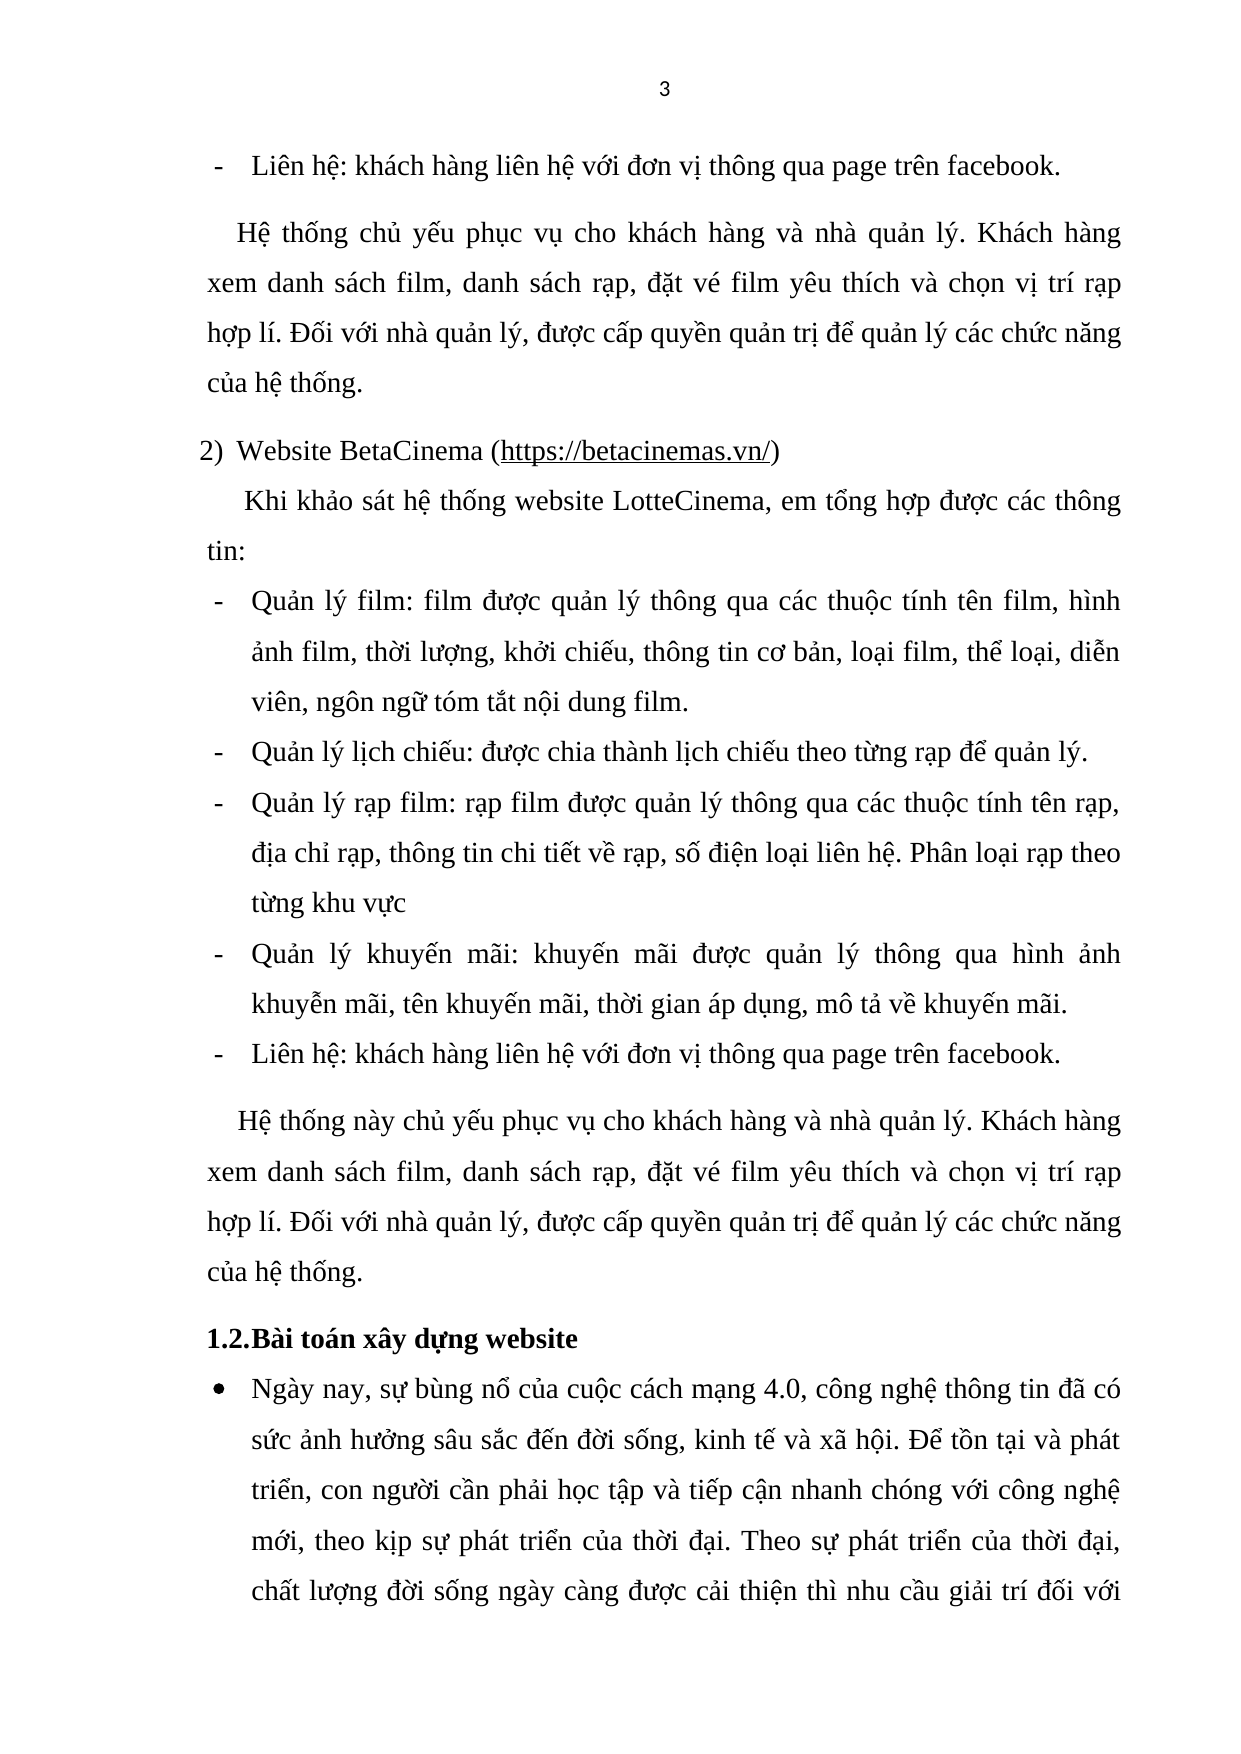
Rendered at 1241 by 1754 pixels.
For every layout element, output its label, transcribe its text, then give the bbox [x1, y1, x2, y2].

text Khi khảo sát hệ thống website LotteCinema, em tổng hợp được các thông tin: [207, 483, 1122, 567]
list Bài toán xây dựng website [206, 1321, 1122, 1355]
list Quản lý film: film được quản lý thông qua các thuộc tính tên film, hình ảnh film, thời lượng, khởi chiếu, thông tin cơ bản, loại film, thể loại, diễn viên, ngôn ngữ tóm tắt nội dung film. [214, 583, 1122, 718]
list Quản lý rạp film: rạp film được quản lý thông qua các thuộc tính tên rạp, địa chỉ rạp, thông tin chi tiết về rạp, số điện loại liên hệ. Phân loại rạp theo từng khu vực [214, 785, 1122, 919]
list Quản lý khuyến mãi: khuyến mãi được quản lý thông qua hình ảnh khuyễn mãi, tên khuyến mãi, thời gian áp dụng, mô tả về khuyến mãi. [214, 936, 1122, 1019]
list Quản lý lịch chiếu: được chia thành lịch chiếu theo từng rạp để quản lý. [214, 734, 1122, 768]
list Liên hệ: khách hàng liên hệ với đơn vị thông qua page trên facebook. [214, 1036, 1122, 1070]
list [214, 1372, 1122, 1606]
list Website BetaCinema (https://betacinemas.vn/) [199, 433, 1122, 466]
list Liên hệ: khách hàng liên hệ với đơn vị thông qua page trên facebook. [214, 148, 1122, 181]
text Hệ thống này chủ yếu phục vụ cho khách hàng và nhà quản lý. Khách hàng xem danh sách film, danh sách rạp, đặt vé film yêu thích và chọn vị trí rạp hợp lí. Đối với nhà quản lý, được cấp quyền quản trị để quản lý các chức năng của hệ thống. [207, 1103, 1122, 1288]
text Hệ thống chủ yếu phục vụ cho khách hàng và nhà quản lý. Khách hàng xem danh sách film, danh sách rạp, đặt vé film yêu thích và chọn vị trí rạp hợp lí. Đối với nhà quản lý, được cấp quyền quản trị để quản lý các chức năng của hệ thống. [207, 215, 1122, 399]
